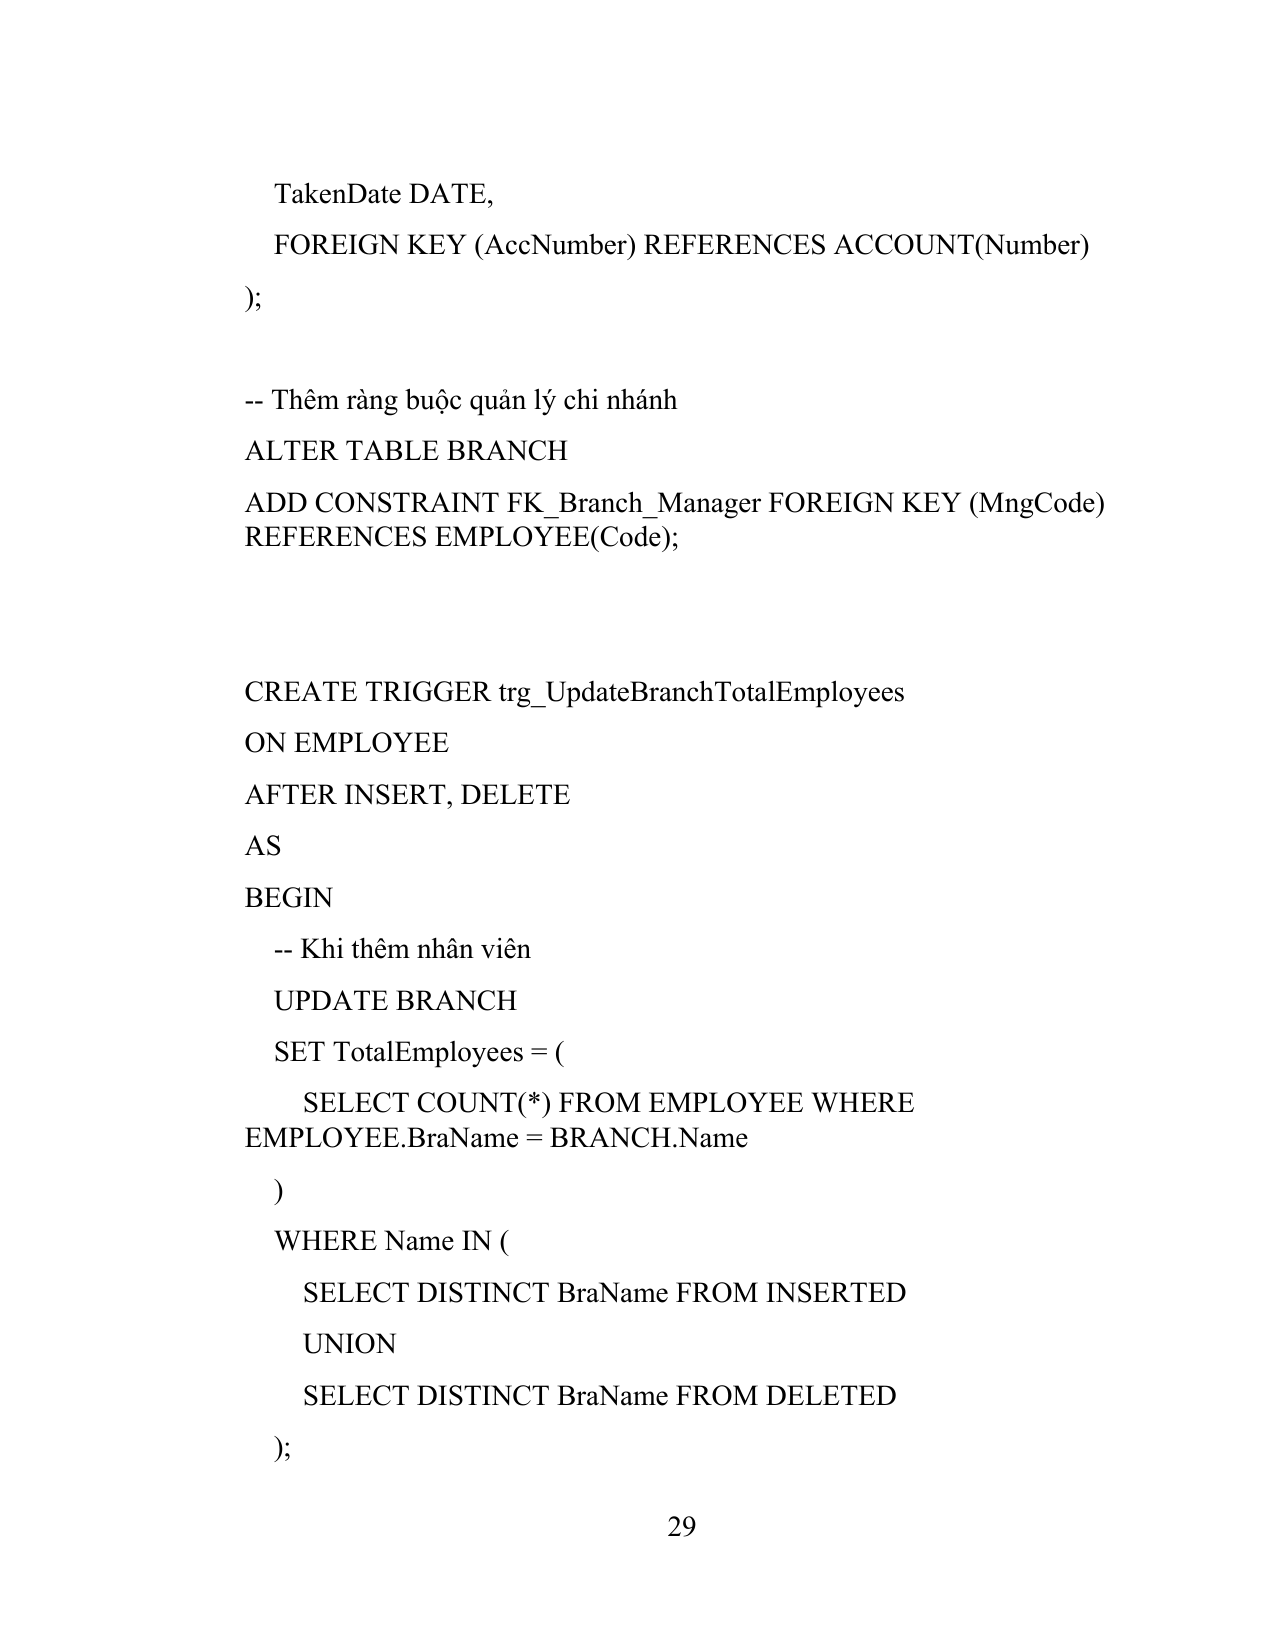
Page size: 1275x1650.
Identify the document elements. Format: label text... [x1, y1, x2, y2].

text -- Khi thêm nhân viên [244, 932, 1157, 965]
text ON EMPLOYEE [244, 727, 1157, 759]
text UPDATE BRANCH [244, 984, 1157, 1016]
text WHERE Name IN ( [244, 1224, 1157, 1257]
text AS [244, 829, 1157, 862]
text SELECT DISTINCT BraName FROM INSERTED [244, 1276, 1157, 1308]
text -- Thêm ràng buộc quản lý chi nhánh [244, 383, 1157, 415]
text TakenDate DATE, [244, 177, 1157, 209]
text AFTER INSERT, DELETE [244, 778, 1157, 810]
text BEGIN [244, 881, 1157, 913]
text ) [244, 1173, 1157, 1205]
text SET TotalEmployees = ( [244, 1035, 1157, 1068]
text ADD CONSTRAINT FK_Branch_Manager FOREIGN KEY (MngCode) REFERENCES EMPLOYEE(Code); [244, 486, 1157, 553]
text FOREIGN KEY (AccNumber) REFERENCES ACCOUNT(Number) [244, 229, 1157, 261]
text CREATE TRIGGER trg_UpdateBranchTotalEmployees [244, 675, 1157, 707]
text SELECT COUNT(*) FROM EMPLOYEE WHERE EMPLOYEE.BraName = BRANCH.Name [244, 1087, 1157, 1154]
text ); [244, 280, 1157, 312]
text ); [244, 1430, 1157, 1463]
text ALTER TABLE BRANCH [244, 434, 1157, 467]
text SELECT DISTINCT BraName FROM DELETED [244, 1379, 1157, 1411]
text UNION [244, 1327, 1157, 1360]
